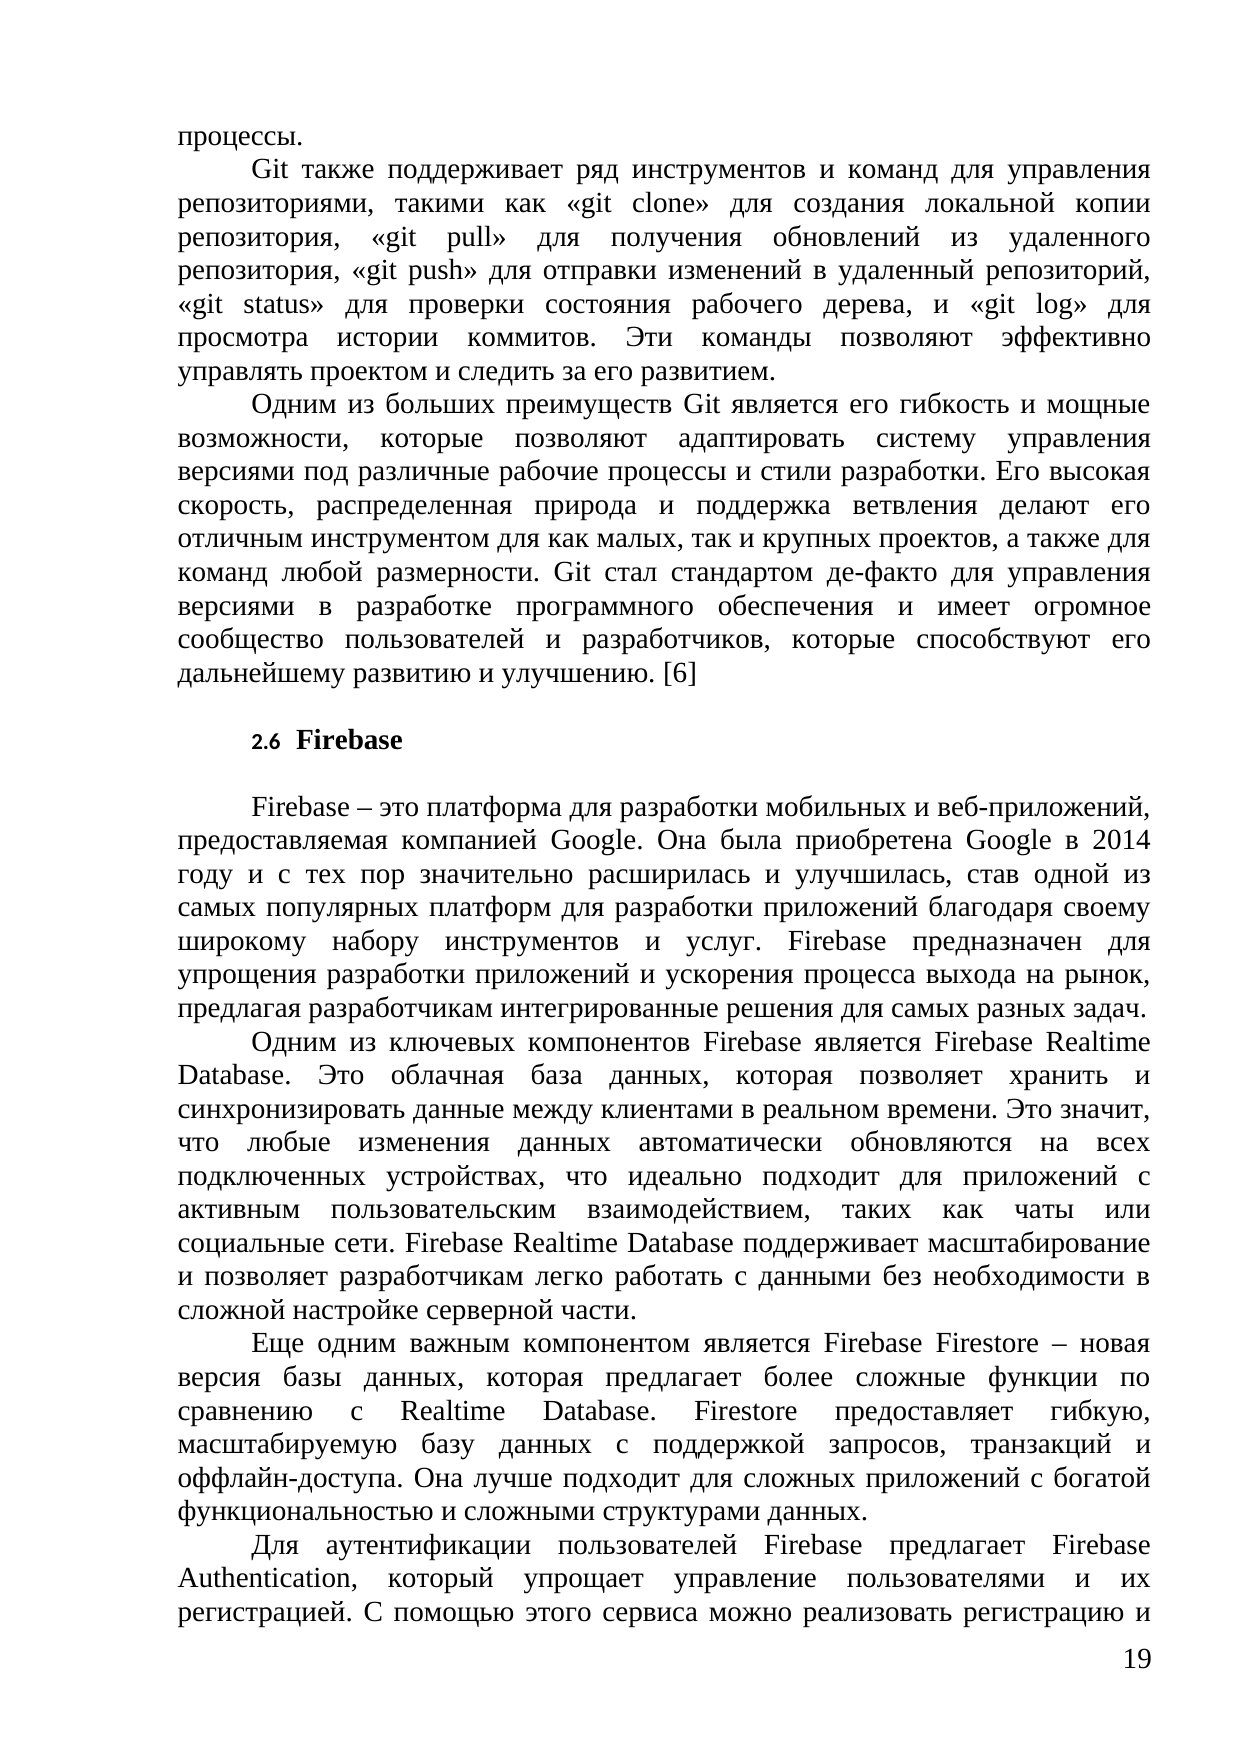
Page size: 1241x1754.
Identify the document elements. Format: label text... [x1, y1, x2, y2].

text Еще одним важным компонентом является Firebase Firestore – новая версия базы данных, которая предлагает более сложные функции по сравнению с Realtime Database. Firestore предоставляет гибкую, масштабируемую базу данных с поддержкой запросов, транзакций и оффлайн-доступа. Она лучше подходит для сложных приложений с богатой функциональностью и сложными структурами данных. [177, 1326, 1152, 1527]
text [177, 1527, 1152, 1627]
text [177, 118, 1152, 152]
subtitle Firebase [251, 722, 1152, 755]
text Git также поддерживает ряд инструментов и команд для управления репозиториями, такими как «git clone» для создания локальной копии репозитория, «git pull» для получения обновлений из удаленного репозитория, «git push» для отправки изменений в удаленный репозиторий, «git status» для проверки состояния рабочего дерева, и «git log» для просмотра истории коммитов. Эти команды позволяют эффективно управлять проектом и следить за его развитием. [177, 152, 1152, 386]
text Одним из ключевых компонентов Firebase является Firebase Realtime Database. Это облачная база данных, которая позволяет хранить и синхронизировать данные между клиентами в реальном времени. Это значит, что любые изменения данных автоматически обновляются на всех подключенных устройствах, что идеально подходит для приложений с активным пользовательским взаимодействием, таких как чаты или социальные сети. Firebase Realtime Database поддерживает масштабирование и позволяет разработчикам легко работать с данными без необходимости в сложной настройке серверной части. [177, 1024, 1152, 1326]
text Firebase – это платформа для разработки мобильных и веб-приложений, предоставляемая компанией Google. Она была приобретена Google в 2014 году и с тех пор значительно расширилась и улучшилась, став одной из самых популярных платформ для разработки приложений благодаря своему широкому набору инструментов и услуг. Firebase предназначен для упрощения разработки приложений и ускорения процесса выхода на рынок, предлагая разработчикам интегрированные решения для самых разных задач. [177, 789, 1152, 1024]
text Одним из больших преимуществ Git является его гибкость и мощные возможности, которые позволяют адаптировать систему управления версиями под различные рабочие процессы и стили разработки. Его высокая скорость, распределенная природа и поддержка ветвления делают его отличным инструментом для как малых, так и крупных проектов, а также для команд любой размерности. Git стал стандартом де-факто для управления версиями в разработке программного обеспечения и имеет огромное сообщество пользователей и разработчиков, которые способствуют его дальнейшему развитию и улучшению. [6] [177, 386, 1152, 688]
